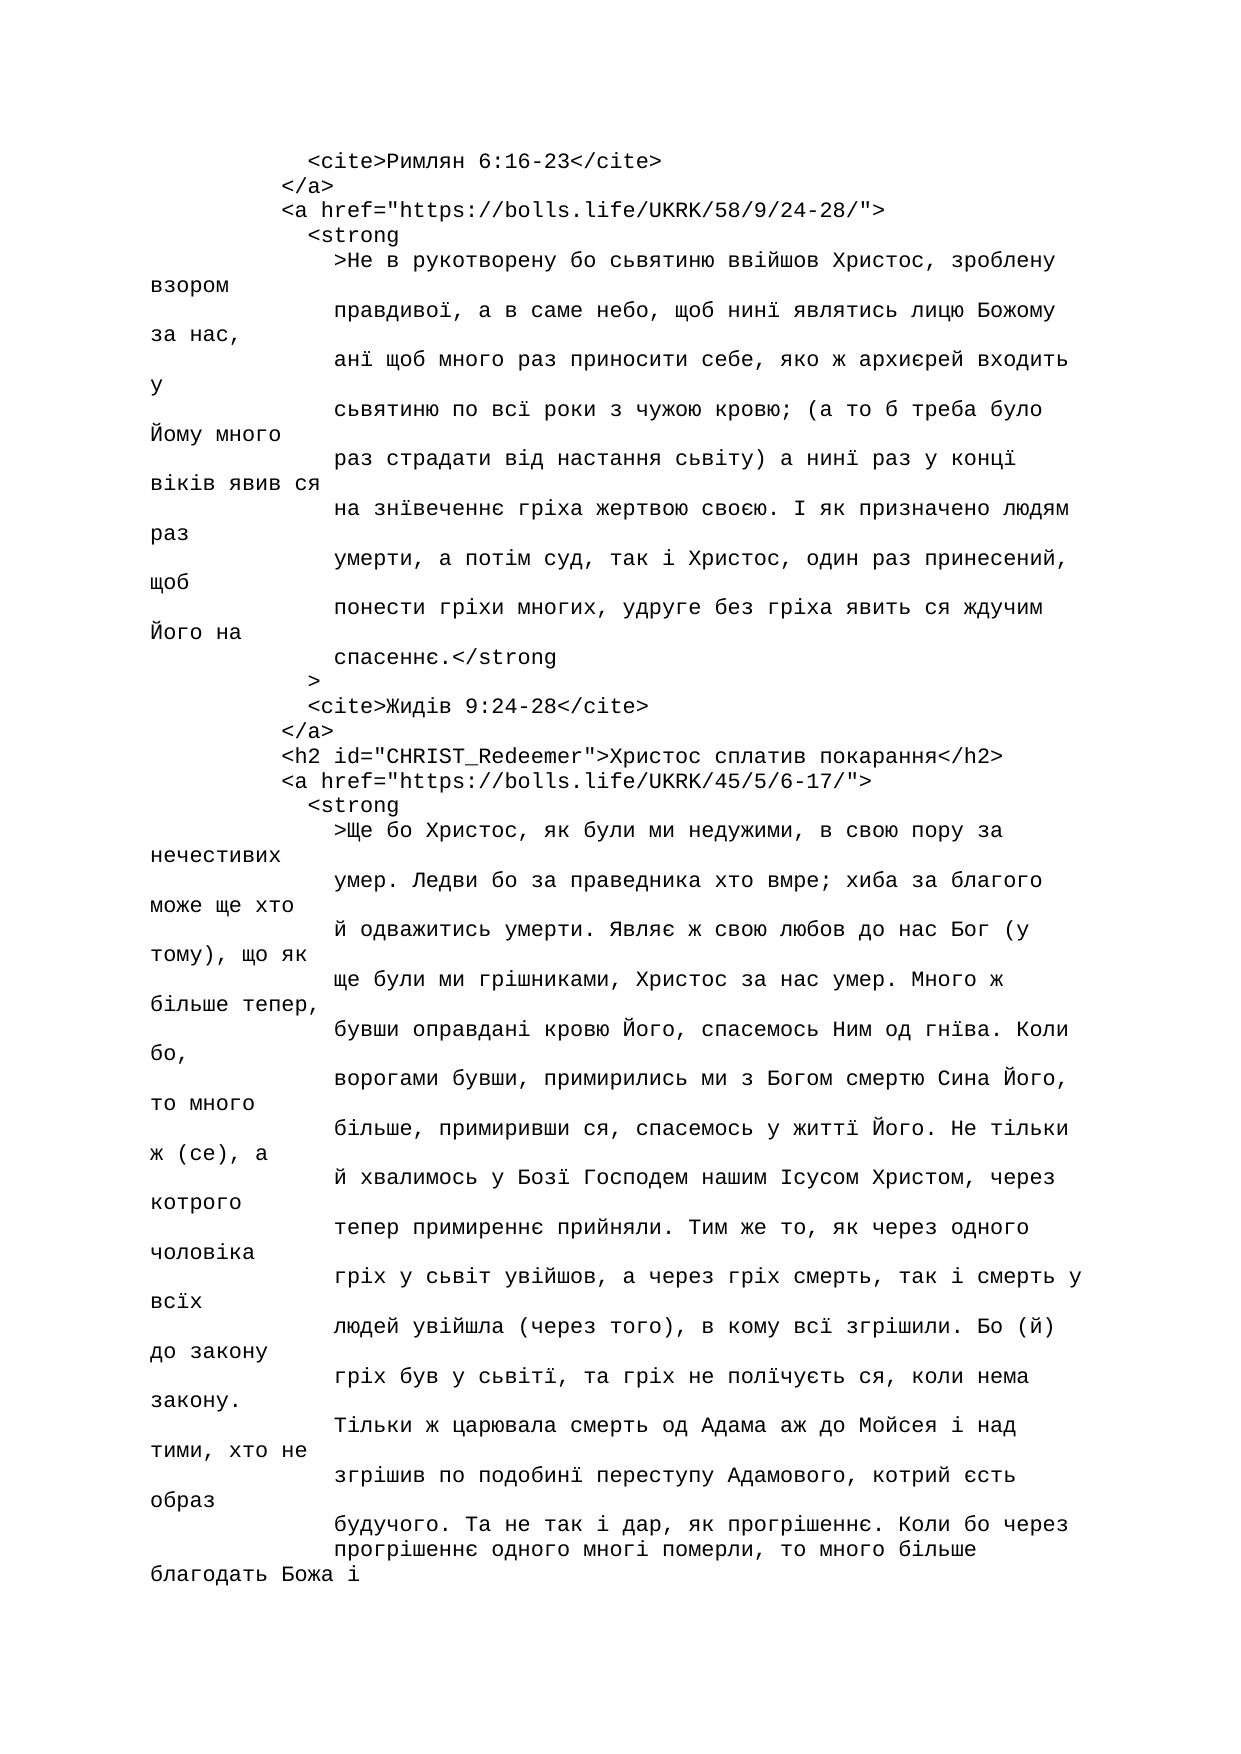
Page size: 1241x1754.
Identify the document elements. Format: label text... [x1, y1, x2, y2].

text умерти, а потім суд, так і Христос, один раз принесений, щоб [150, 547, 1090, 596]
text згрішив по подобинї переступу Адамового, котрий єсть образ [150, 1464, 1090, 1513]
text </a> [150, 720, 1090, 745]
text раз страдати від настання сьвіту) а нинї раз у концї віків явив ся [150, 447, 1090, 497]
text </a> [150, 175, 1090, 199]
text <cite>Жидів 9:24-28</cite> [150, 695, 1090, 720]
text на знївеченнє гріха жертвою своєю. І як призначено людям раз [150, 497, 1090, 547]
text >Ще бо Христос, як були ми недужими, в свою пору за нечестивих [150, 819, 1090, 869]
text <h2 id="CHRIST_Redeemer">Христос сплатив покарання</h2> [150, 745, 1090, 770]
text гріх у сьвіт увійшов, а через гріх смерть, так і смерть у всїх [150, 1266, 1090, 1315]
text <a href="https://bolls.life/UKRK/58/9/24-28/"> [150, 199, 1090, 224]
text <cite>Римлян 6:16-23</cite> [150, 150, 1090, 175]
text умер. Ледви бо за праведника хто вмре; хиба за благого може ще хто [150, 869, 1090, 918]
text тепер примиреннє прийняли. Тим же то, як через одного чоловіка [150, 1216, 1090, 1266]
text <a href="https://bolls.life/UKRK/45/5/6-17/"> [150, 770, 1090, 794]
text гріх був у сьвітї, та гріх не полїчуєть ся, коли нема закону. [150, 1365, 1090, 1414]
text людей увійшла (через того), в кому всї згрішили. Бо (й) до закону [150, 1315, 1090, 1365]
text анї щоб много раз приносити себе, яко ж архиєрей входить у [150, 348, 1090, 398]
text й одважитись умерти. Являє ж свою любов до нас Бог (у тому), що як [150, 918, 1090, 968]
text сьвятиню по всї роки з чужою кровю; (а то б треба було Йому много [150, 398, 1090, 447]
text й хвалимось у Бозї Господем нашим Ісусом Христом, через котрого [150, 1166, 1090, 1216]
text будучого. Та не так і дар, як прогрішеннє. Коли бо через [150, 1513, 1090, 1538]
text ще були ми грішниками, Христос за нас умер. Много ж більше тепер, [150, 968, 1090, 1018]
text > [150, 671, 1090, 695]
text Тільки ж царювала смерть од Адама аж до Мойсея і над тими, хто не [150, 1414, 1090, 1464]
text правдивої, а в саме небо, щоб нинї являтись лицю Божому за нас, [150, 299, 1090, 348]
text <strong [150, 224, 1090, 249]
text понести гріхи многих, удруге без гріха явить ся ждучим Його на [150, 596, 1090, 646]
text спасеннє.</strong [150, 646, 1090, 671]
text >Не в рукотворену бо сьвятиню ввійшов Христос, зроблену взором [150, 249, 1090, 299]
text прогрішеннє одного многі померли, то много більше благодать Божа і [150, 1538, 1090, 1588]
text ворогами бувши, примирились ми з Богом смертю Сина Його, то много [150, 1067, 1090, 1117]
text бувши оправдані кровю Його, спасемось Ним од гнїва. Коли бо, [150, 1018, 1090, 1067]
text <strong [150, 794, 1090, 819]
text більше, примиривши ся, спасемось у життї Його. Не тільки ж (се), а [150, 1117, 1090, 1166]
